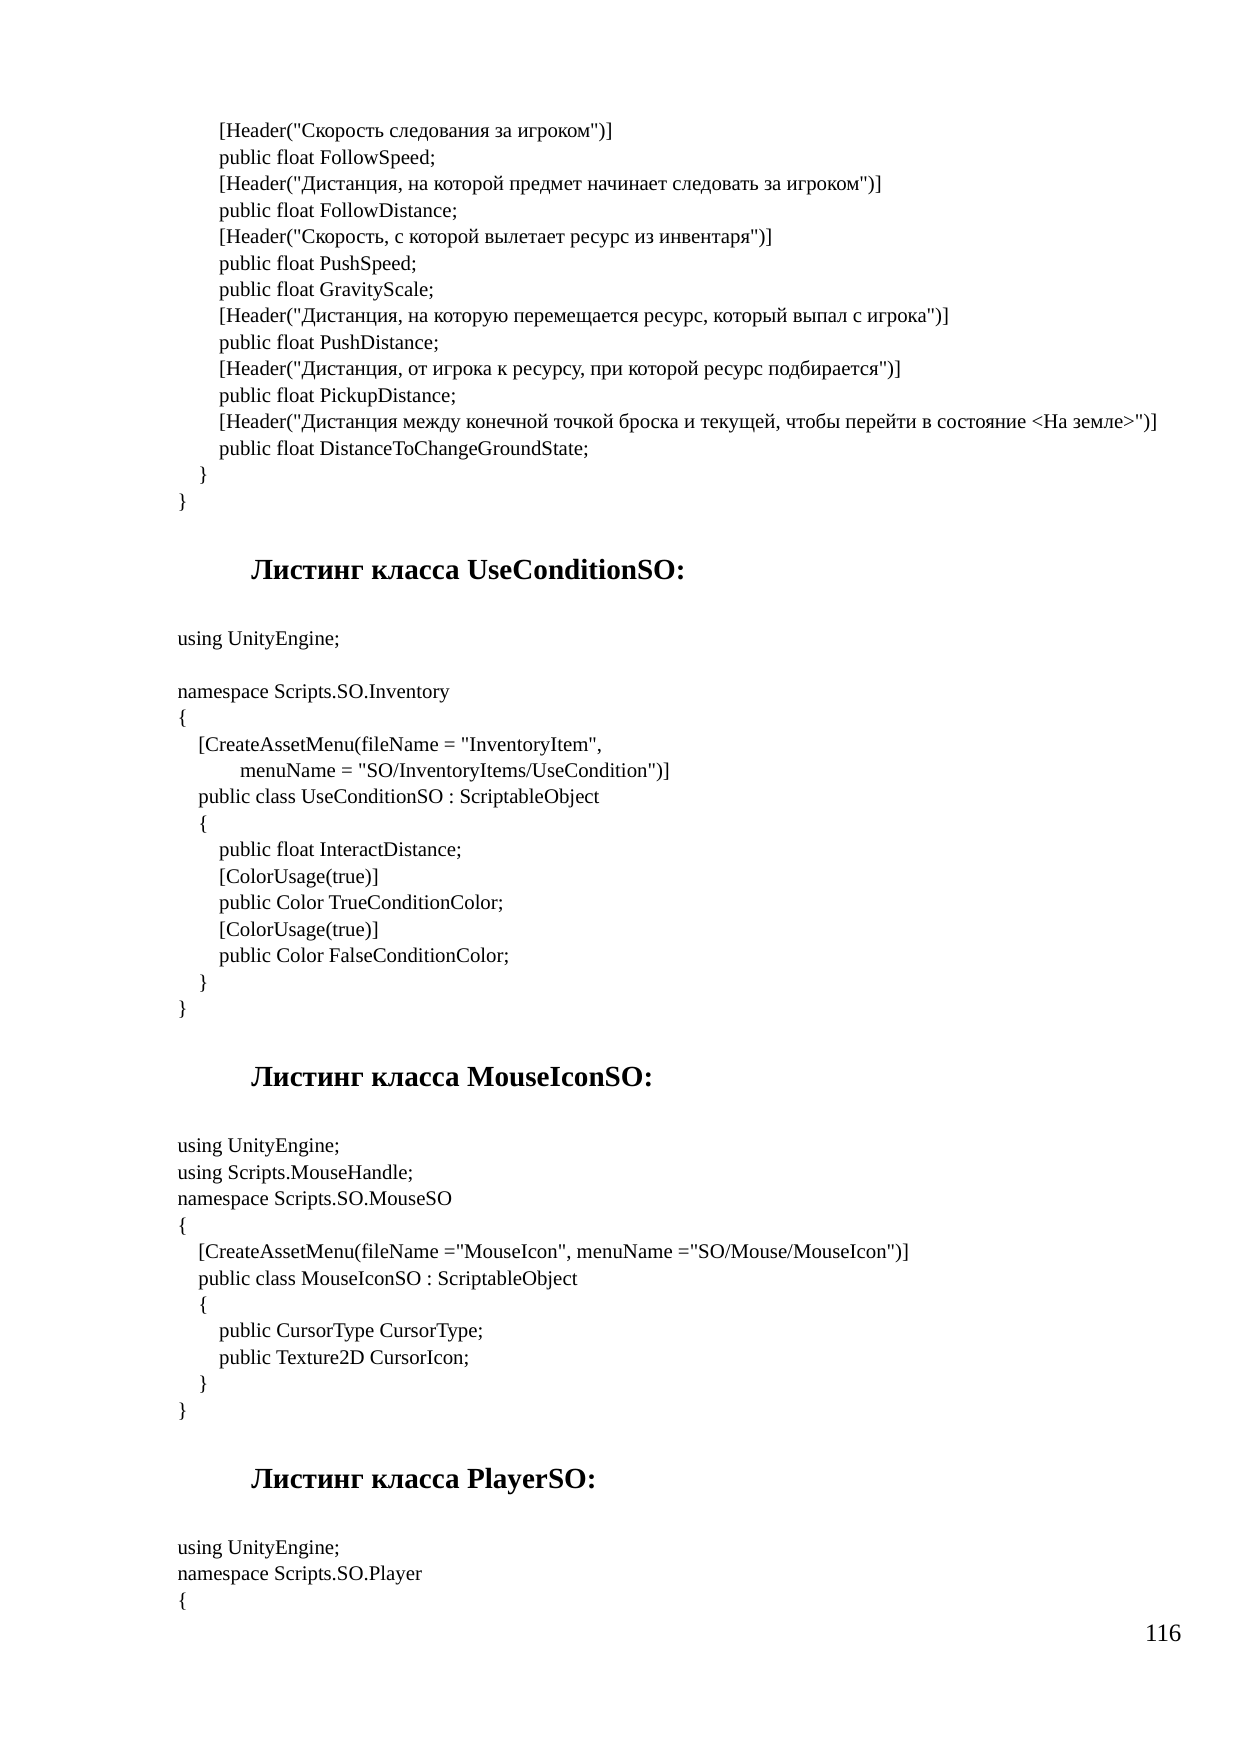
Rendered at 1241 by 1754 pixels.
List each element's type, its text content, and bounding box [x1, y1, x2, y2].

text public class UseConditionSO : ScriptableObject [177, 784, 1181, 808]
text { [177, 705, 1181, 729]
text public Color TrueConditionColor; [177, 890, 1181, 914]
text public float FollowDistance; [177, 197, 1181, 222]
text public float GravityScale; [177, 277, 1181, 301]
text { [177, 1588, 1181, 1612]
text [Header("Дистанция, на которую перемещается ресурс, который выпал с игрока")] [177, 303, 1181, 327]
text public Color FalseConditionColor; [177, 943, 1181, 967]
text { [177, 811, 1181, 835]
text } [177, 1371, 1181, 1395]
text public CursorType CursorType; [177, 1318, 1181, 1342]
text [CreateAssetMenu(fileName = "InventoryItem", [177, 731, 1181, 756]
text menuName = "SO/InventoryItems/UseCondition")] [177, 758, 1181, 782]
text public float PushDistance; [177, 330, 1181, 354]
text } [177, 462, 1181, 486]
text [Header("Скорость следования за игроком")] [177, 118, 1181, 142]
text } [177, 488, 1181, 513]
text public Texture2D CursorIcon; [177, 1345, 1181, 1369]
text namespace Scripts.SO.Inventory [177, 678, 1181, 703]
text namespace Scripts.SO.Player [177, 1561, 1181, 1585]
text { [177, 1292, 1181, 1316]
text } [177, 969, 1181, 994]
text public float DistanceToChangeGroundState; [177, 436, 1181, 460]
text [Header("Скорость, с которой вылетает ресурс из инвентаря")] [177, 224, 1181, 248]
text [Header("Дистанция между конечной точкой броска и текущей, чтобы перейти в состояние <На земле>")] [177, 409, 1181, 433]
text Листинг класса MouseIconSO: [177, 1059, 1181, 1093]
text using UnityEngine; [177, 626, 1181, 650]
text } [177, 996, 1181, 1020]
text { [177, 1212, 1181, 1237]
text [ColorUsage(true)] [177, 864, 1181, 888]
text using Scripts.MouseHandle; [177, 1159, 1181, 1184]
text [Header("Дистанция, на которой предмет начинает следовать за игроком")] [177, 171, 1181, 195]
text public class MouseIconSO : ScriptableObject [177, 1265, 1181, 1289]
text using UnityEngine; [177, 1133, 1181, 1157]
text [ColorUsage(true)] [177, 917, 1181, 941]
text } [177, 1398, 1181, 1422]
text [CreateAssetMenu(fileName ="MouseIcon", menuName ="SO/Mouse/MouseIcon")] [177, 1239, 1181, 1263]
text namespace Scripts.SO.MouseSO [177, 1186, 1181, 1210]
text public float PushSpeed; [177, 250, 1181, 274]
text using UnityEngine; [177, 1535, 1181, 1559]
text Листинг класса UseConditionSO: [177, 552, 1181, 585]
text public float PickupDistance; [177, 383, 1181, 407]
text public float FollowSpeed; [177, 144, 1181, 169]
text public float InteractDistance; [177, 837, 1181, 861]
text Листинг класса PlayerSO: [177, 1461, 1181, 1494]
text [Header("Дистанция, от игрока к ресурсу, при которой ресурс подбирается")] [177, 356, 1181, 380]
